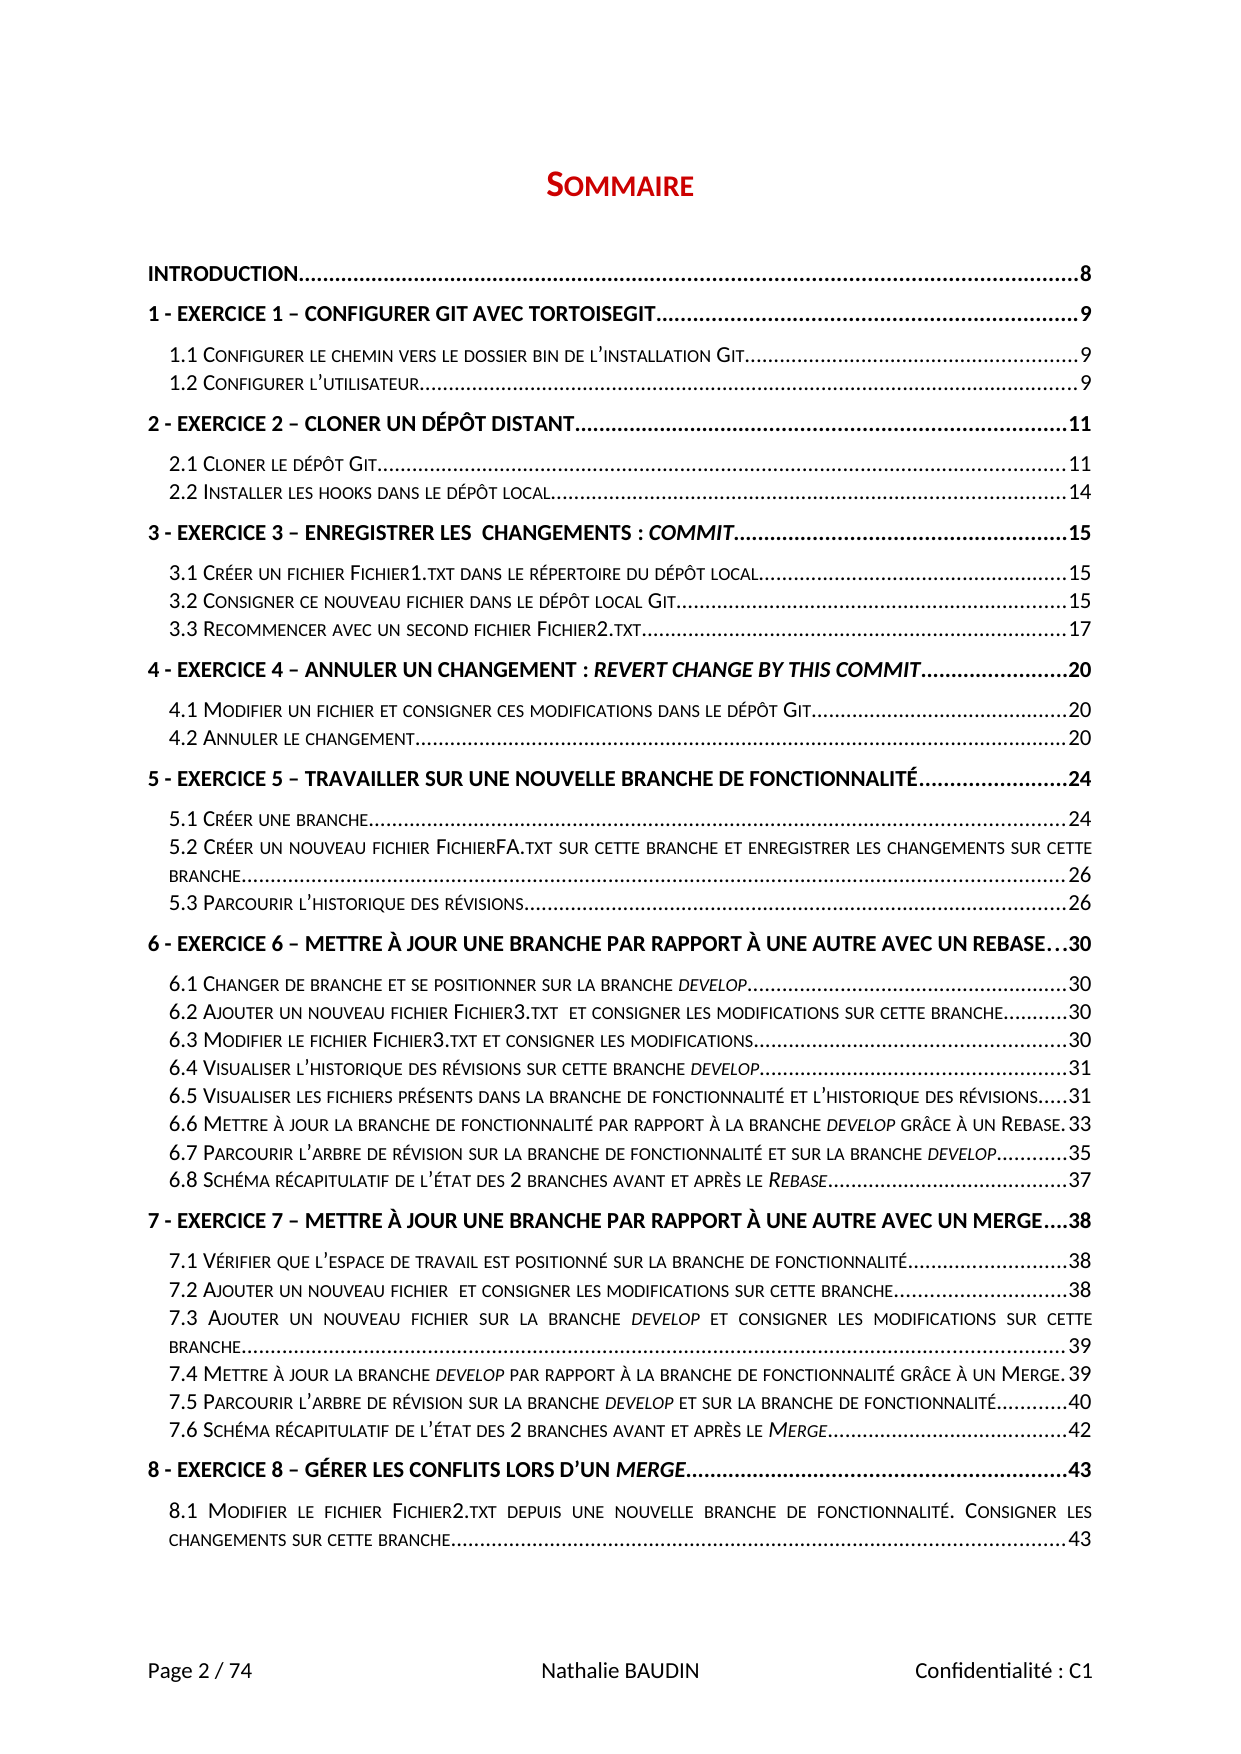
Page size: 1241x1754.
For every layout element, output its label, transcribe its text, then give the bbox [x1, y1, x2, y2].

text 3.3 Recommencer avec un second fichier Fichier2.txt 17 [168, 614, 1092, 642]
text 4 - Exercice 4 – Annuler un changement : Revert change by this commit 20 [148, 655, 1092, 683]
text 5 - Exercice 5 – Travailler sur une nouvelle branche de fonctionnalité 24 [148, 764, 1092, 792]
text 1.2 Configurer l’utilisateur 9 [168, 368, 1092, 396]
text 6.4 Visualiser l’historique des révisions sur cette branche develop 31 [168, 1053, 1092, 1082]
text 6.8 Schéma récapitulatif de l’état des 2 branches avant et après le Rebase 37 [168, 1166, 1092, 1194]
text 7.3 Ajouter un nouveau fichier sur la branche develop et consigner les modifications sur cette branche 39 [168, 1303, 1092, 1359]
text 5.2 Créer un nouveau fichier FichierFA.txt sur cette branche et enregistrer les changements sur cette branche 26 [168, 832, 1092, 888]
text 8 - Exercice 8 – Gérer les conflits lors d’un Merge 43 [148, 1455, 1092, 1483]
text 4.1 Modifier un fichier et consigner ces modifications dans le dépôt Git 20 [168, 695, 1092, 723]
text 6 - Exercice 6 – Mettre à jour une branche par rapport à une autre avec un Rebase 30 [148, 929, 1092, 957]
text Sommaire [148, 160, 1092, 206]
text 6.3 Modifier le fichier Fichier3.txt et consigner les modifications 30 [168, 1026, 1092, 1053]
text Introduction 8 [148, 259, 1092, 287]
text 6.1 Changer de branche et se positionner sur la branche develop 30 [168, 969, 1092, 997]
text 2.1 Cloner le dépôt Git 11 [168, 449, 1092, 477]
text 3 - Exercice 3 – Enregistrer les changements : Commit 15 [148, 518, 1092, 546]
text 7.2 Ajouter un nouveau fichier et consigner les modifications sur cette branche 38 [168, 1275, 1092, 1303]
text 7.1 Vérifier que l’espace de travail est positionné sur la branche de fonctionnalité 38 [168, 1247, 1092, 1275]
text 6.5 Visualiser les fichiers présents dans la branche de fonctionnalité et l’historique des révisions 31 [168, 1082, 1092, 1109]
text 6.6 Mettre à jour la branche de fonctionnalité par rapport à la branche develop grâce à un Rebase 33 [168, 1109, 1092, 1138]
text 7.5 Parcourir l’arbre de révision sur la branche develop et sur la branche de fonctionnalité 40 [168, 1387, 1092, 1415]
text 4.2 Annuler le changement 20 [168, 723, 1092, 751]
text 7.6 Schéma récapitulatif de l’état des 2 branches avant et après le Merge 42 [168, 1415, 1092, 1443]
text 7.4 Mettre à jour la branche develop par rapport à la branche de fonctionnalité grâce à un Merge 39 [168, 1359, 1092, 1387]
text 6.7 Parcourir l’arbre de révision sur la branche de fonctionnalité et sur la branche develop 35 [168, 1138, 1092, 1166]
text 5.1 Créer une branche 24 [168, 804, 1092, 832]
text 5.3 Parcourir l’historique des révisions 26 [168, 888, 1092, 916]
text 3.1 Créer un fichier Fichier1.txt dans le répertoire du dépôt local 15 [168, 558, 1092, 586]
text 1 - Exercice 1 – Configurer Git avec TortoiseGit 9 [148, 299, 1092, 328]
text 7 - Exercice 7 – Mettre à jour une branche par rapport à une autre avec un Merge 38 [148, 1206, 1092, 1234]
text 8.1 Modifier le fichier Fichier2.txt depuis une nouvelle branche de fonctionnalité. Consigner les changements sur cette branche. 43 [168, 1496, 1092, 1552]
text 2 - Exercice 2 – Cloner un dépôt distant 11 [148, 409, 1092, 437]
text 2.2 Installer les hooks dans le dépôt local 14 [168, 477, 1092, 505]
text 6.2 Ajouter un nouveau fichier Fichier3.txt et consigner les modifications sur cette branche 30 [168, 997, 1092, 1026]
text 3.2 Consigner ce nouveau fichier dans le dépôt local Git 15 [168, 586, 1092, 614]
text 1.1 Configurer le chemin vers le dossier bin de l’installation Git 9 [168, 340, 1092, 368]
